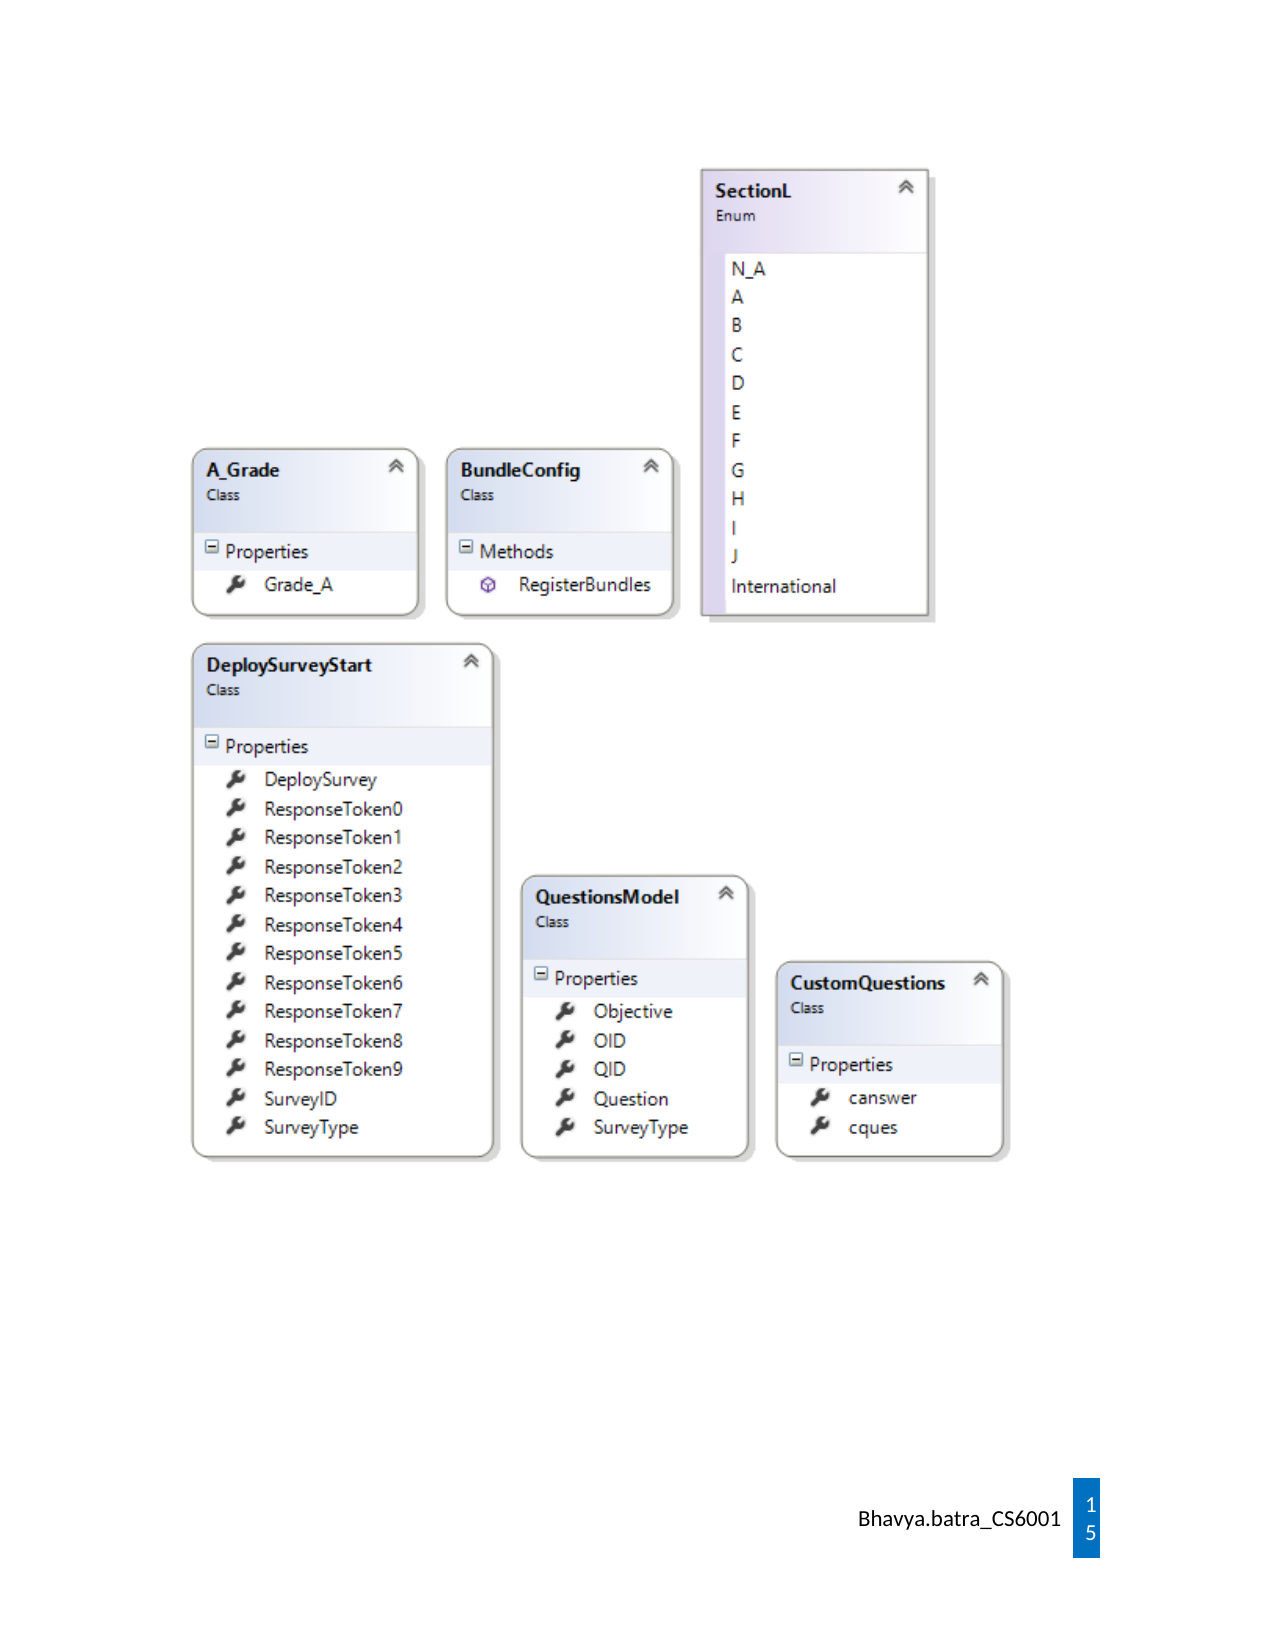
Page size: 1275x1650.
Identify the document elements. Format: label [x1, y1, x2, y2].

picture [177, 154, 1017, 1170]
